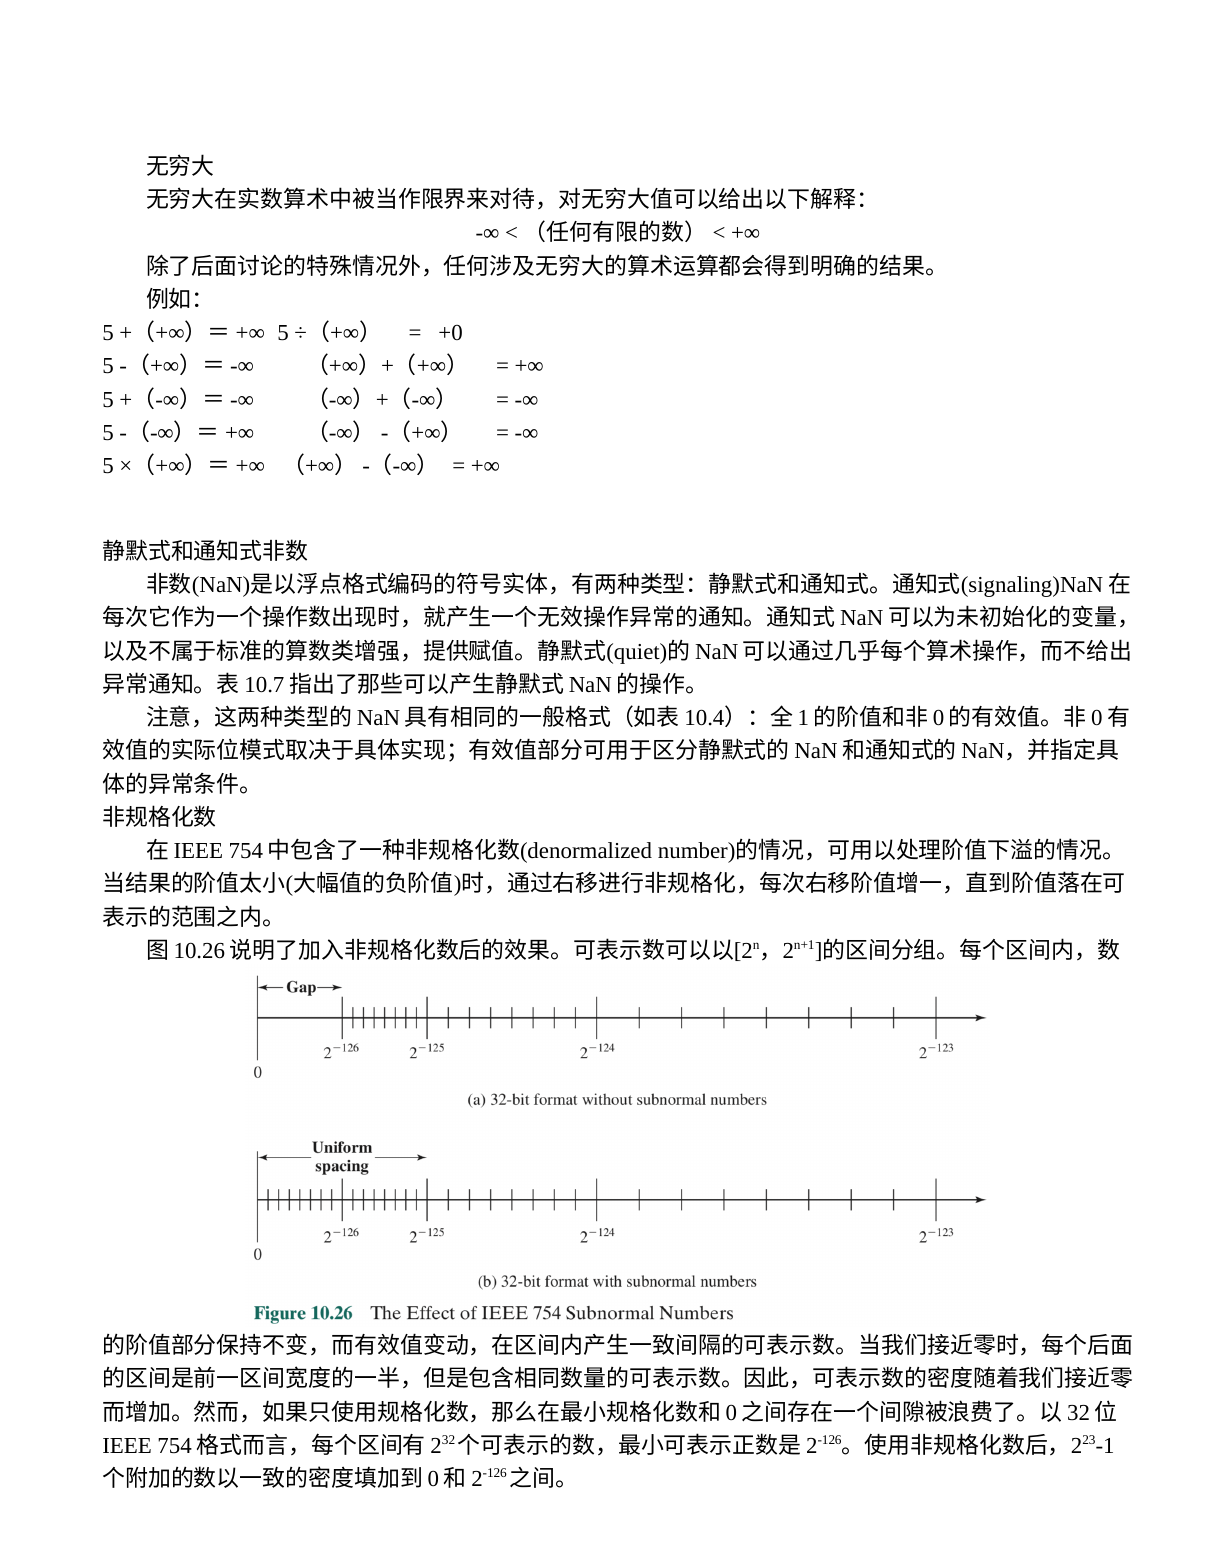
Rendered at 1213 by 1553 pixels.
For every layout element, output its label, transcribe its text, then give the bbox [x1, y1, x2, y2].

text 的阶值部分保持不变，而有效值变动，在区间内产生一致间隔的可表示数。当我们接近零时，每个后面的区间是前一区间宽度的一半，但是包含相同数量的可表示数。因此，可表示数的密度随着我们接近零而增加。然而，如果只使用规格化数，那么在最小规格化数和0之间存在一个间隙被浪费了。以32位IEEE 754格式而言，每个区间有232个可表示的数，最小可表示正数是2-126。使用非规格化数后，223-1个附加的数以一致的密度填加到0和2-126之间。 [102, 1327, 1133, 1493]
text 非数(NaN)是以浮点格式编码的符号实体，有两种类型：静默式和通知式。通知式(signaling)NaN在每次它作为一个操作数出现时，就产生一个无效操作异常的通知。通知式NaN可以为未初始化的变量，以及不属于标准的算数类增强，提供赋值。静默式(quiet)的NaN可以通过几乎每个算术操作，而不给出异常通知。表10.7指出了那些可以产生静默式NaN的操作。 [102, 566, 1133, 699]
text 在IEEE 754中包含了一种非规格化数(denormalized number)的情况，可用以处理阶值下溢的情况。当结果的阶值太小(大幅值的负阶值)时，通过右移进行非规格化，每次右移阶值增一，直到阶值落在可表示的范围之内。 [102, 832, 1133, 932]
text 例如： [102, 281, 1133, 314]
text 5 +（-∞）＝ -∞ （-∞）+（-∞） = -∞ [102, 380, 1133, 414]
text -∞ < （任何有限的数） < +∞ [102, 214, 1133, 247]
text 无穷大在实数算术中被当作限界来对待，对无穷大值可以给出以下解释： [102, 181, 1133, 214]
text 图10.26说明了加入非规格化数后的效果。可表示数可以以[2n，2n+1]的区间分组。每个区间内，数 [102, 932, 1133, 965]
text 非规格化数 [102, 799, 1133, 832]
text 静默式和通知式非数 [102, 533, 1133, 566]
picture [245, 964, 991, 1327]
text 5 -（+∞）＝ -∞ （+∞）+（+∞） = +∞ [102, 347, 1133, 380]
text 5 ×（+∞）＝ +∞ （+∞） -（-∞） = +∞ [102, 447, 1133, 480]
text 5 +（+∞）＝ +∞ 5 ÷（+∞） = +0 [102, 314, 1133, 347]
text 5 -（-∞）＝ +∞ （-∞） -（+∞） = -∞ [102, 414, 1133, 447]
text 注意，这两种类型的NaN具有相同的一般格式（如表10.4）：全1的阶值和非0的有效值。非0有效值的实际位模式取决于具体实现；有效值部分可用于区分静默式的NaN和通知式的NaN，并指定具体的异常条件。 [102, 699, 1133, 799]
text 除了后面讨论的特殊情况外，任何涉及无穷大的算术运算都会得到明确的结果。 [102, 247, 1133, 281]
text 无穷大 [102, 148, 1133, 181]
